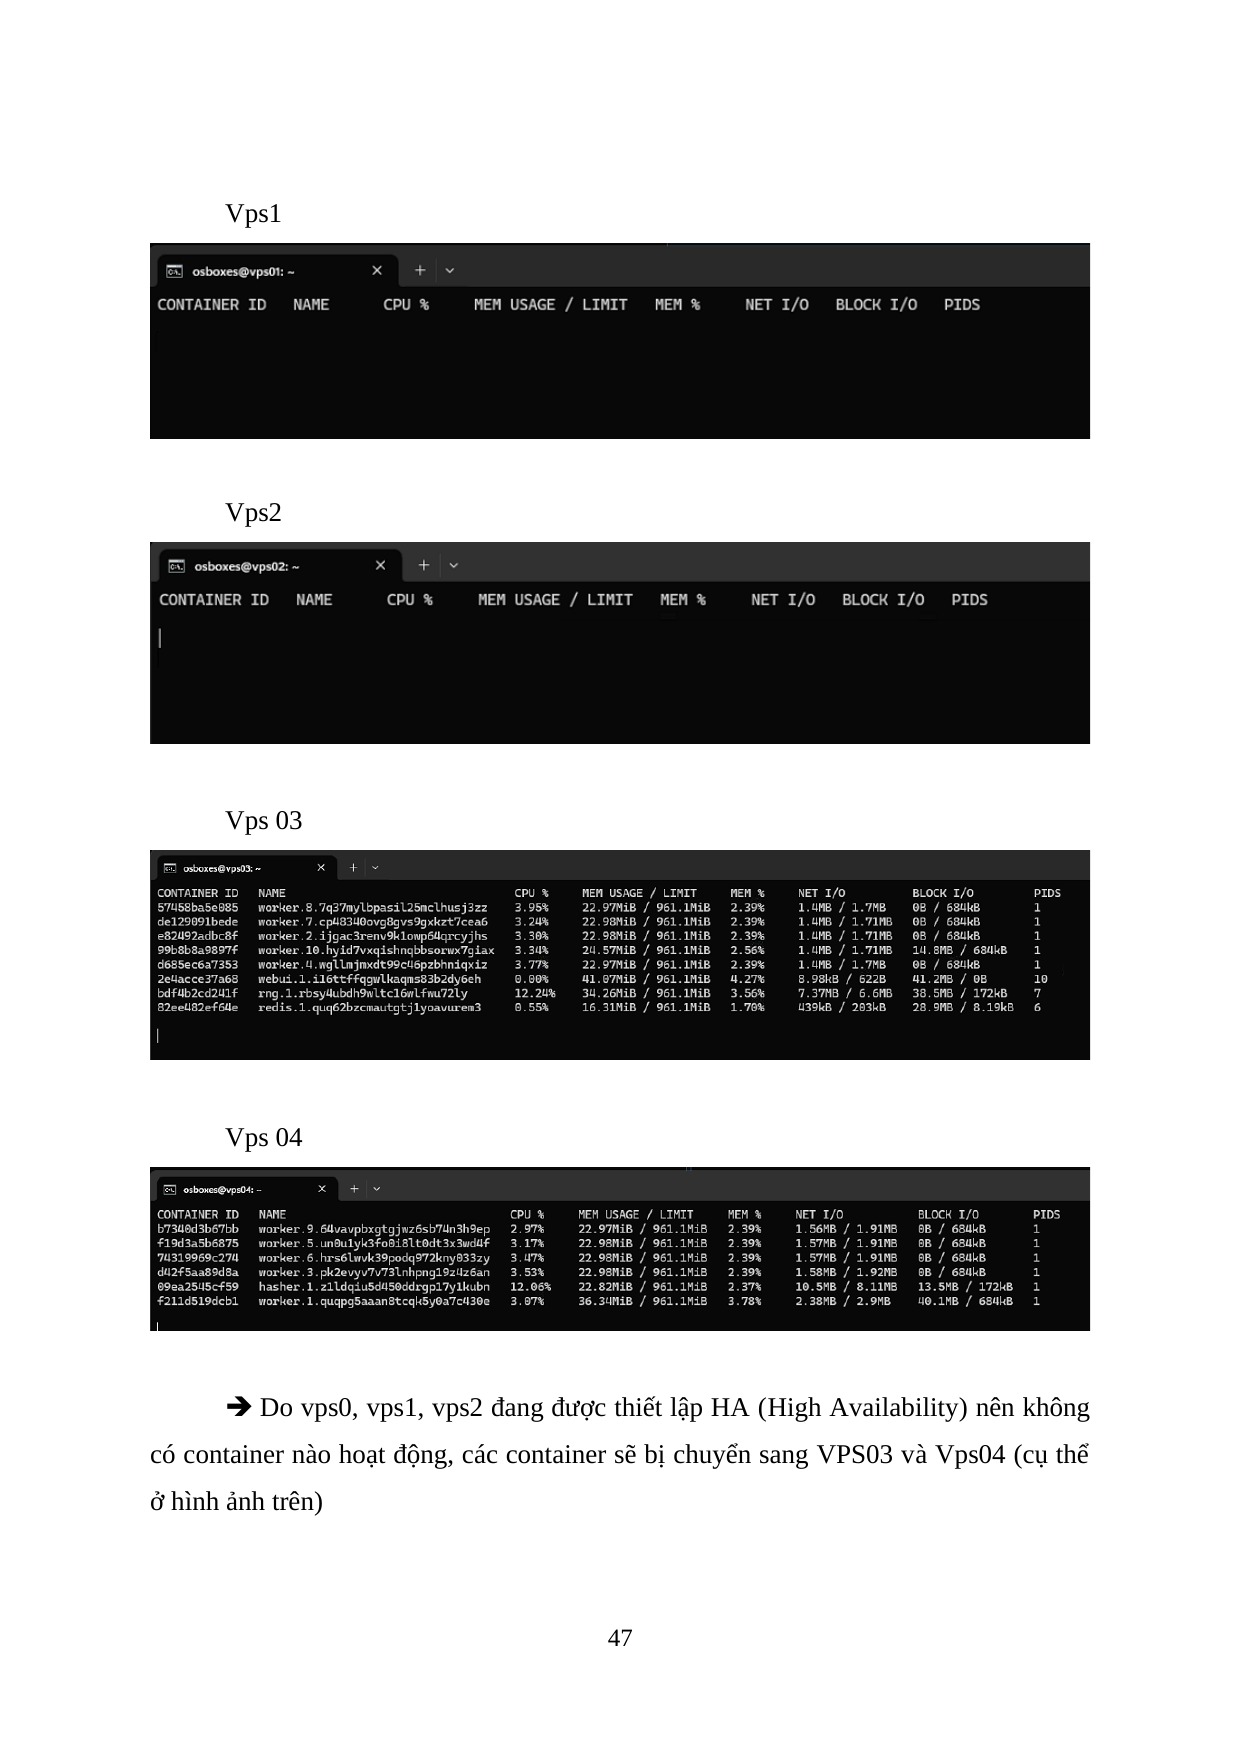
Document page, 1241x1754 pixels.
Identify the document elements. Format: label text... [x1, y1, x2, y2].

text Vps2 [150, 496, 1090, 527]
picture [150, 850, 1091, 1060]
text Do vps0, vps1, vps2 đang được thiết lập HA (High Availability) nên không có container nào hoạt động, các container sẽ bị chuyển sang VPS03 và Vps04 (cụ thể ở hình ảnh trên) [150, 1391, 1090, 1516]
picture [150, 542, 1091, 744]
text Vps 03 [150, 804, 1090, 835]
text Vps1 [150, 197, 1090, 228]
picture [150, 243, 1091, 439]
picture [150, 1167, 1091, 1331]
text Vps 04 [150, 1121, 1090, 1152]
